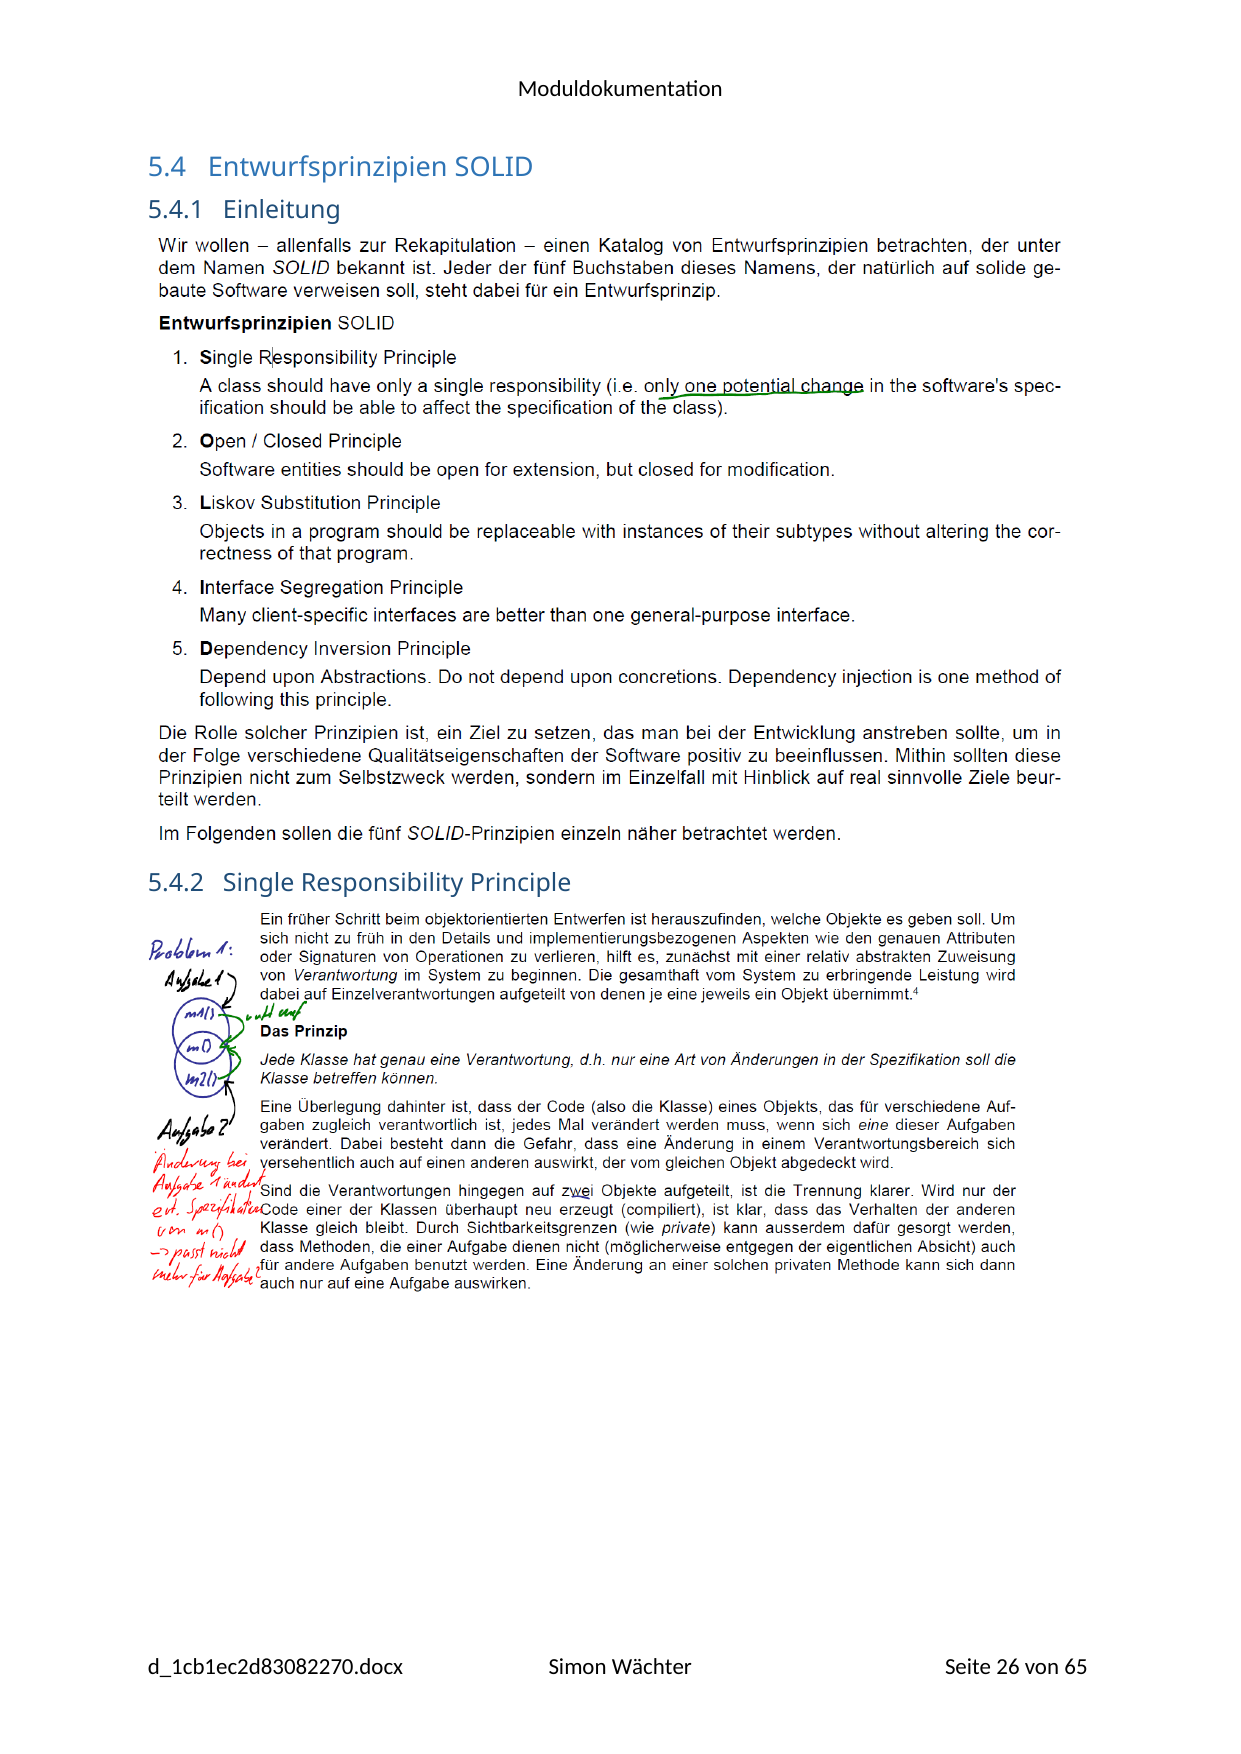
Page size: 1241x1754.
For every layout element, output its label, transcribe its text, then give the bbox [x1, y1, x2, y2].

subtitle Entwurfsprinzipien SOLID [148, 148, 1093, 184]
picture [147, 228, 1093, 846]
subtitle Single Responsibility Principle [148, 864, 1093, 898]
subtitle Einleitung [148, 192, 1093, 226]
picture [147, 901, 1093, 1298]
